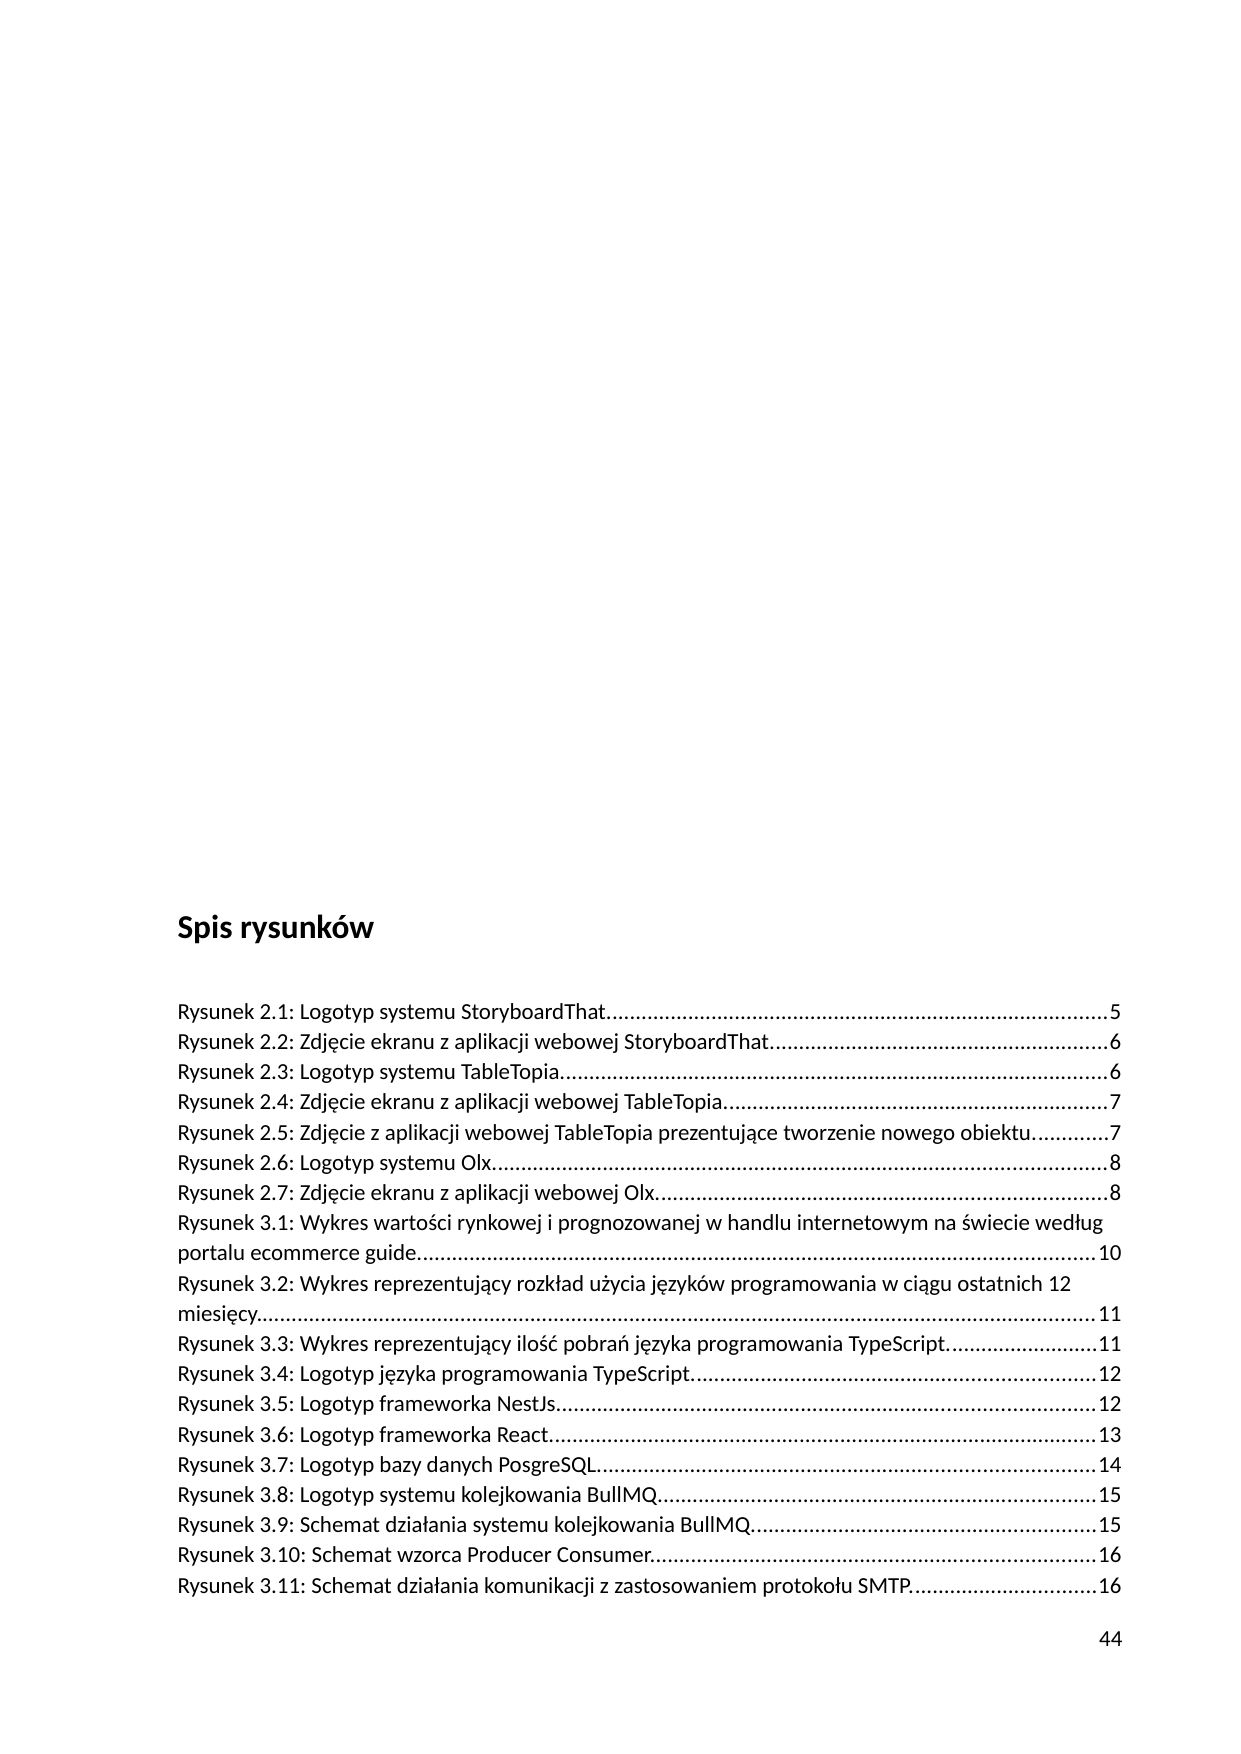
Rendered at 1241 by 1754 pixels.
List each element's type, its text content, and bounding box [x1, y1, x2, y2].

subtitle Spis rysunków [177, 906, 1122, 947]
text Rysunek 3.6: Logotyp frameworka React. 13 [177, 1420, 1122, 1448]
text Rysunek 3.9: Schemat działania systemu kolejkowania BullMQ. 15 [177, 1510, 1122, 1538]
text Rysunek 3.2: Wykres reprezentujący rozkład użycia języków programowania w ciągu ostatnich 12 miesięcy. 11 [177, 1269, 1122, 1327]
text Rysunek 2.7: Zdjęcie ekranu z aplikacji webowej Olx. 8 [177, 1178, 1122, 1206]
text Rysunek 2.1: Logotyp systemu StoryboardThat. 5 [177, 997, 1122, 1025]
text Rysunek 3.8: Logotyp systemu kolejkowania BullMQ. 15 [177, 1480, 1122, 1508]
text Rysunek 2.4: Zdjęcie ekranu z aplikacji webowej TableTopia. 7 [177, 1087, 1122, 1116]
text Rysunek 3.4: Logotyp języka programowania TypeScript. 12 [177, 1359, 1122, 1387]
text Rysunek 2.5: Zdjęcie z aplikacji webowej TableTopia prezentujące tworzenie nowego obiektu. 7 [177, 1118, 1122, 1146]
text Rysunek 3.5: Logotyp frameworka NestJs. 12 [177, 1389, 1122, 1418]
text Rysunek 3.10: Schemat wzorca Producer Consumer. 16 [177, 1541, 1122, 1569]
text Rysunek 3.7: Logotyp bazy danych PosgreSQL. 14 [177, 1450, 1122, 1478]
text Rysunek 2.2: Zdjęcie ekranu z aplikacji webowej StoryboardThat. 6 [177, 1027, 1122, 1055]
text Rysunek 3.3: Wykres reprezentujący ilość pobrań języka programowania TypeScript. 11 [177, 1329, 1122, 1357]
text Rysunek 2.3: Logotyp systemu TableTopia. 6 [177, 1057, 1122, 1085]
text Rysunek 2.6: Logotyp systemu Olx. 8 [177, 1148, 1122, 1176]
text Rysunek 3.1: Wykres wartości rynkowej i prognozowanej w handlu internetowym na świecie według portalu ecommerce guide. 10 [177, 1208, 1122, 1267]
text Rysunek 3.11: Schemat działania komunikacji z zastosowaniem protokołu SMTP. 16 [177, 1571, 1122, 1599]
